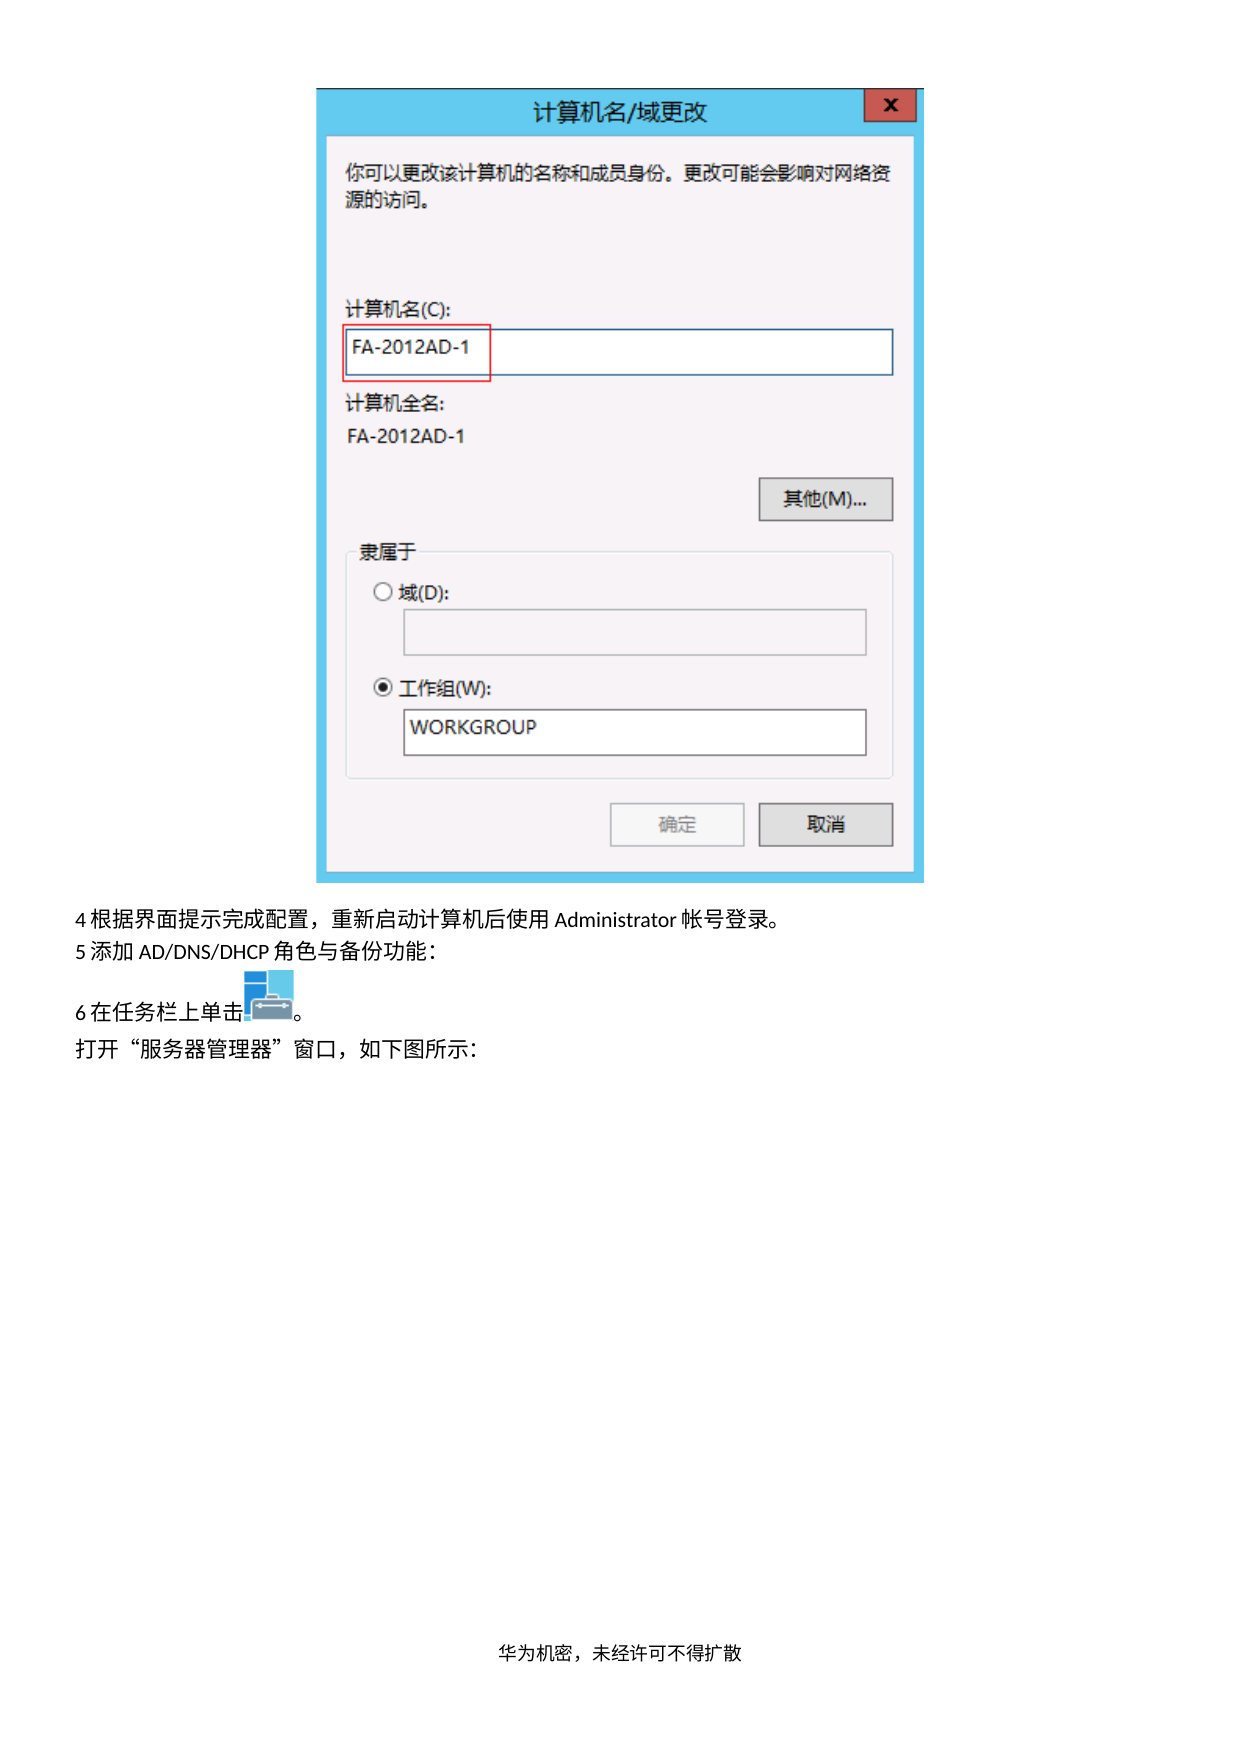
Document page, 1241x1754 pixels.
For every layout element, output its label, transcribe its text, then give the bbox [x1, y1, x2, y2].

text 5添加AD/DNS/DHCP角色与备份功能： [75, 934, 1165, 966]
text 打开“服务器管理器”窗口，如下图所示： [75, 1031, 1165, 1064]
picture [316, 88, 924, 883]
text 6在任务栏上单击。 [75, 966, 1165, 1031]
picture [243, 970, 294, 1021]
text 4根据界面提示完成配置，重新启动计算机后使用Administrator帐号登录。 [75, 901, 1165, 934]
